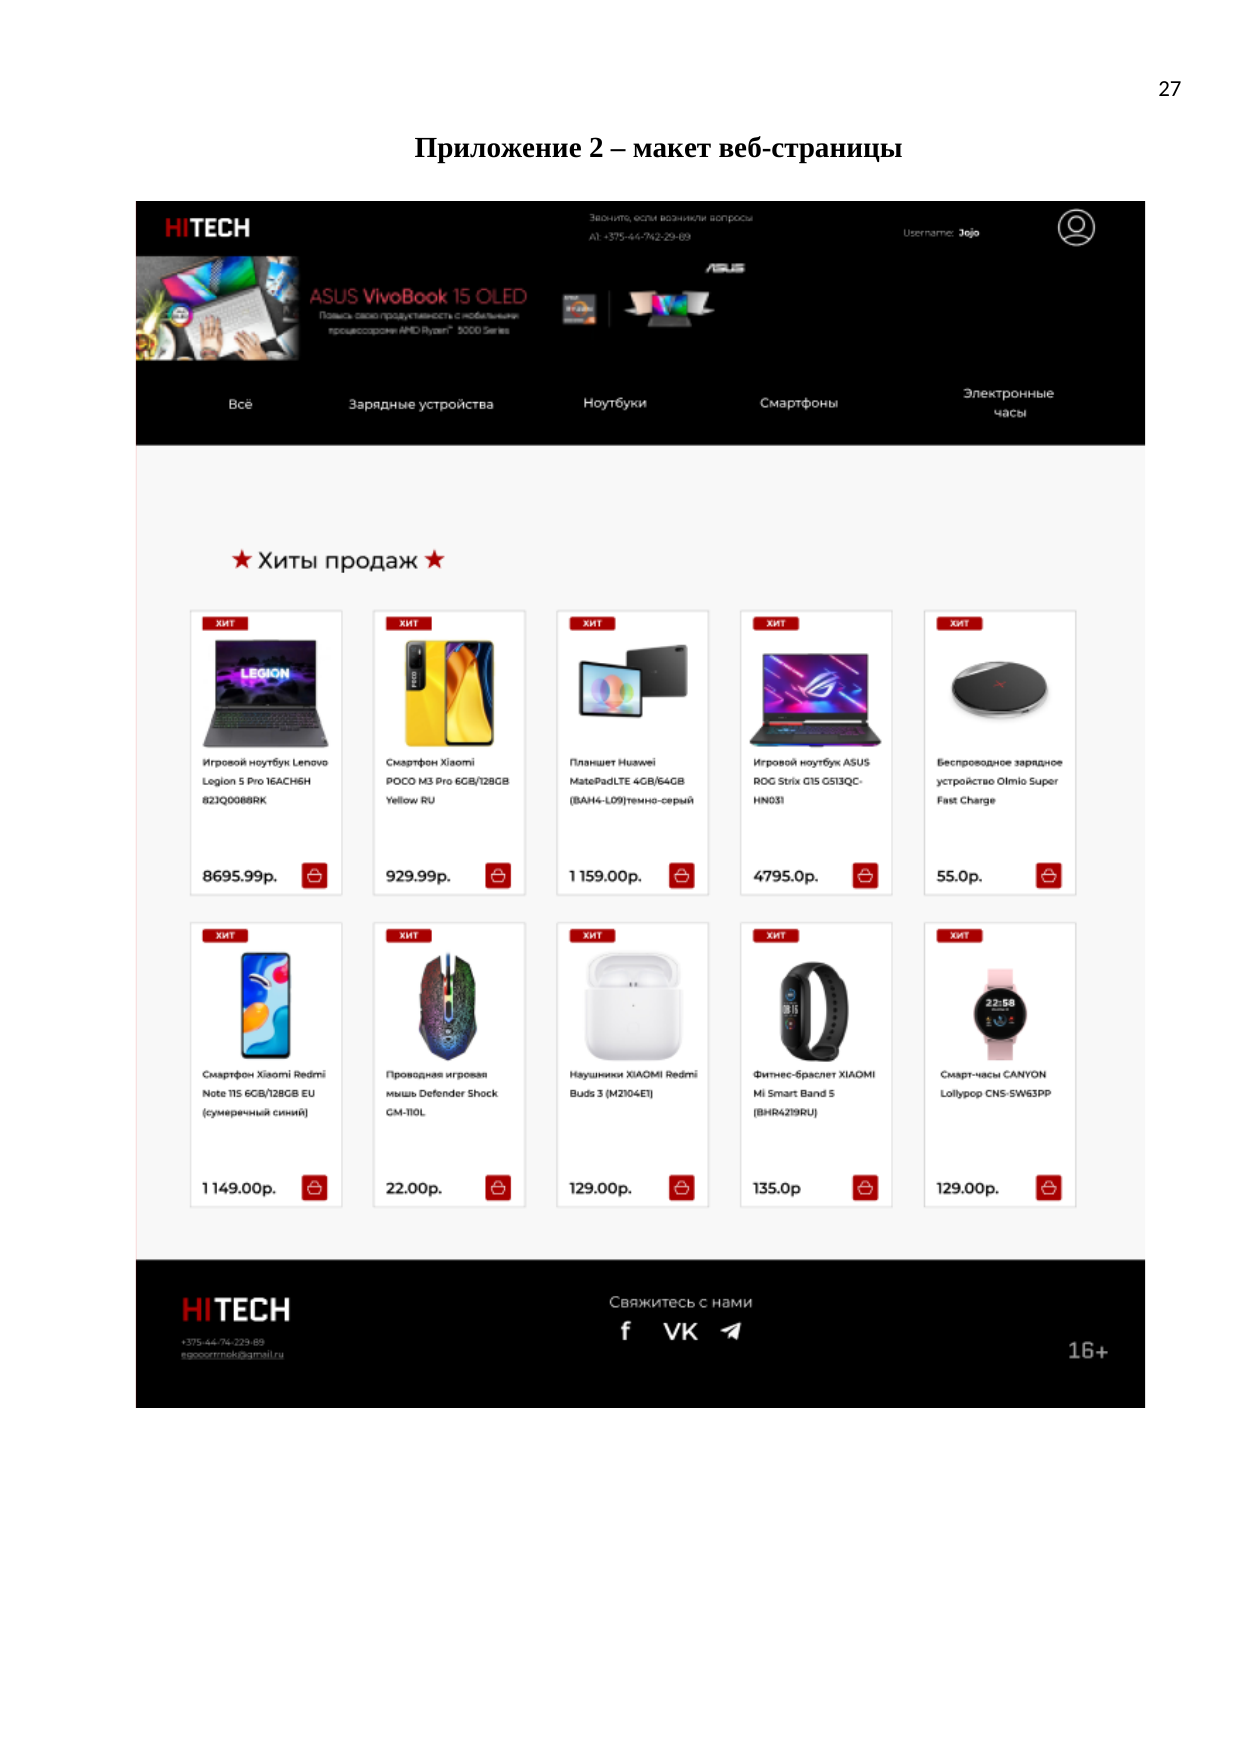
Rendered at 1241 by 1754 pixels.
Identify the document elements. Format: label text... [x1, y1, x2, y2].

picture [135, 201, 1146, 1408]
text Приложение 2 – макет веб-страницы [136, 130, 1181, 163]
